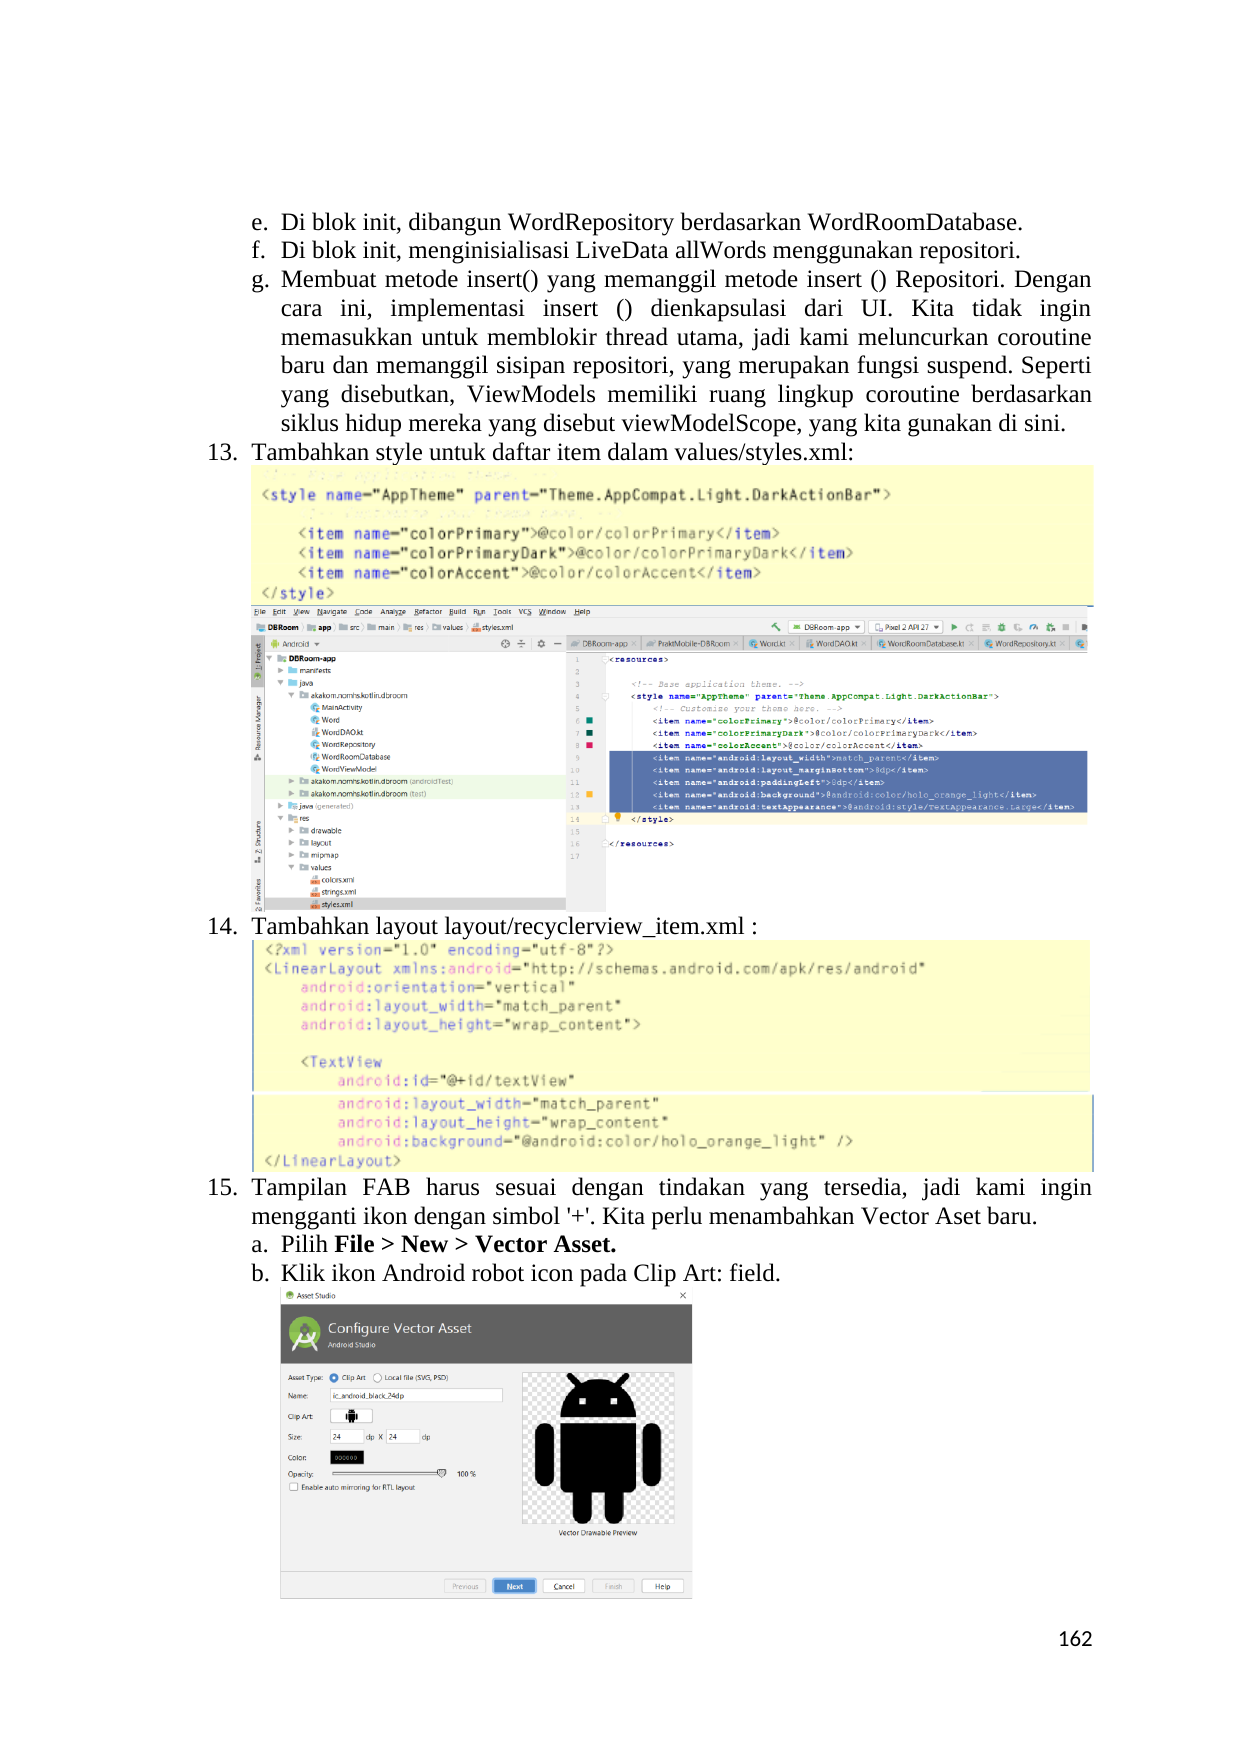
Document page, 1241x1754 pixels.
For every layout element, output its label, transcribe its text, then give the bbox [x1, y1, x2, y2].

picture [251, 940, 1094, 1172]
list Tampilan FAB harus sesuai dengan tindakan yang tersedia, jadi kami ingin mengganti ikon dengan simbol '+'. Kita perlu menambahkan Vector Aset baru. [207, 1172, 1092, 1229]
list Tambahkan style untuk daftar item dalam values/styles.xml: [207, 437, 1092, 466]
picture [251, 465, 1094, 912]
list Pilih File > New > Vector Asset. [251, 1229, 1092, 1258]
list Di blok init, dibangun WordRepository berdasarkan WordRoomDatabase. [251, 207, 1092, 236]
list Di blok init, menginisialisasi LiveData allWords menggunakan repositori. [251, 236, 1092, 264]
list Klik ikon Android robot icon pada Clip Art: field. [251, 1258, 1092, 1287]
picture [280, 1287, 693, 1599]
list Tambahkan layout layout/recyclerview_item.xml : [207, 911, 1092, 940]
list Membuat metode insert() yang memanggil metode insert () Repositori. Dengan cara ini, implementasi insert () dienkapsulasi dari UI. Kita tidak ingin memasukkan untuk memblokir thread utama, jadi kami meluncurkan coroutine baru dan memanggil sisipan repositori, yang merupakan fungsi suspend. Seperti yang disebutkan, ViewModels memiliki ruang lingkup coroutine berdasarkan siklus hidup mereka yang disebut viewModelScope, yang kita gunakan di sini. [251, 264, 1092, 437]
